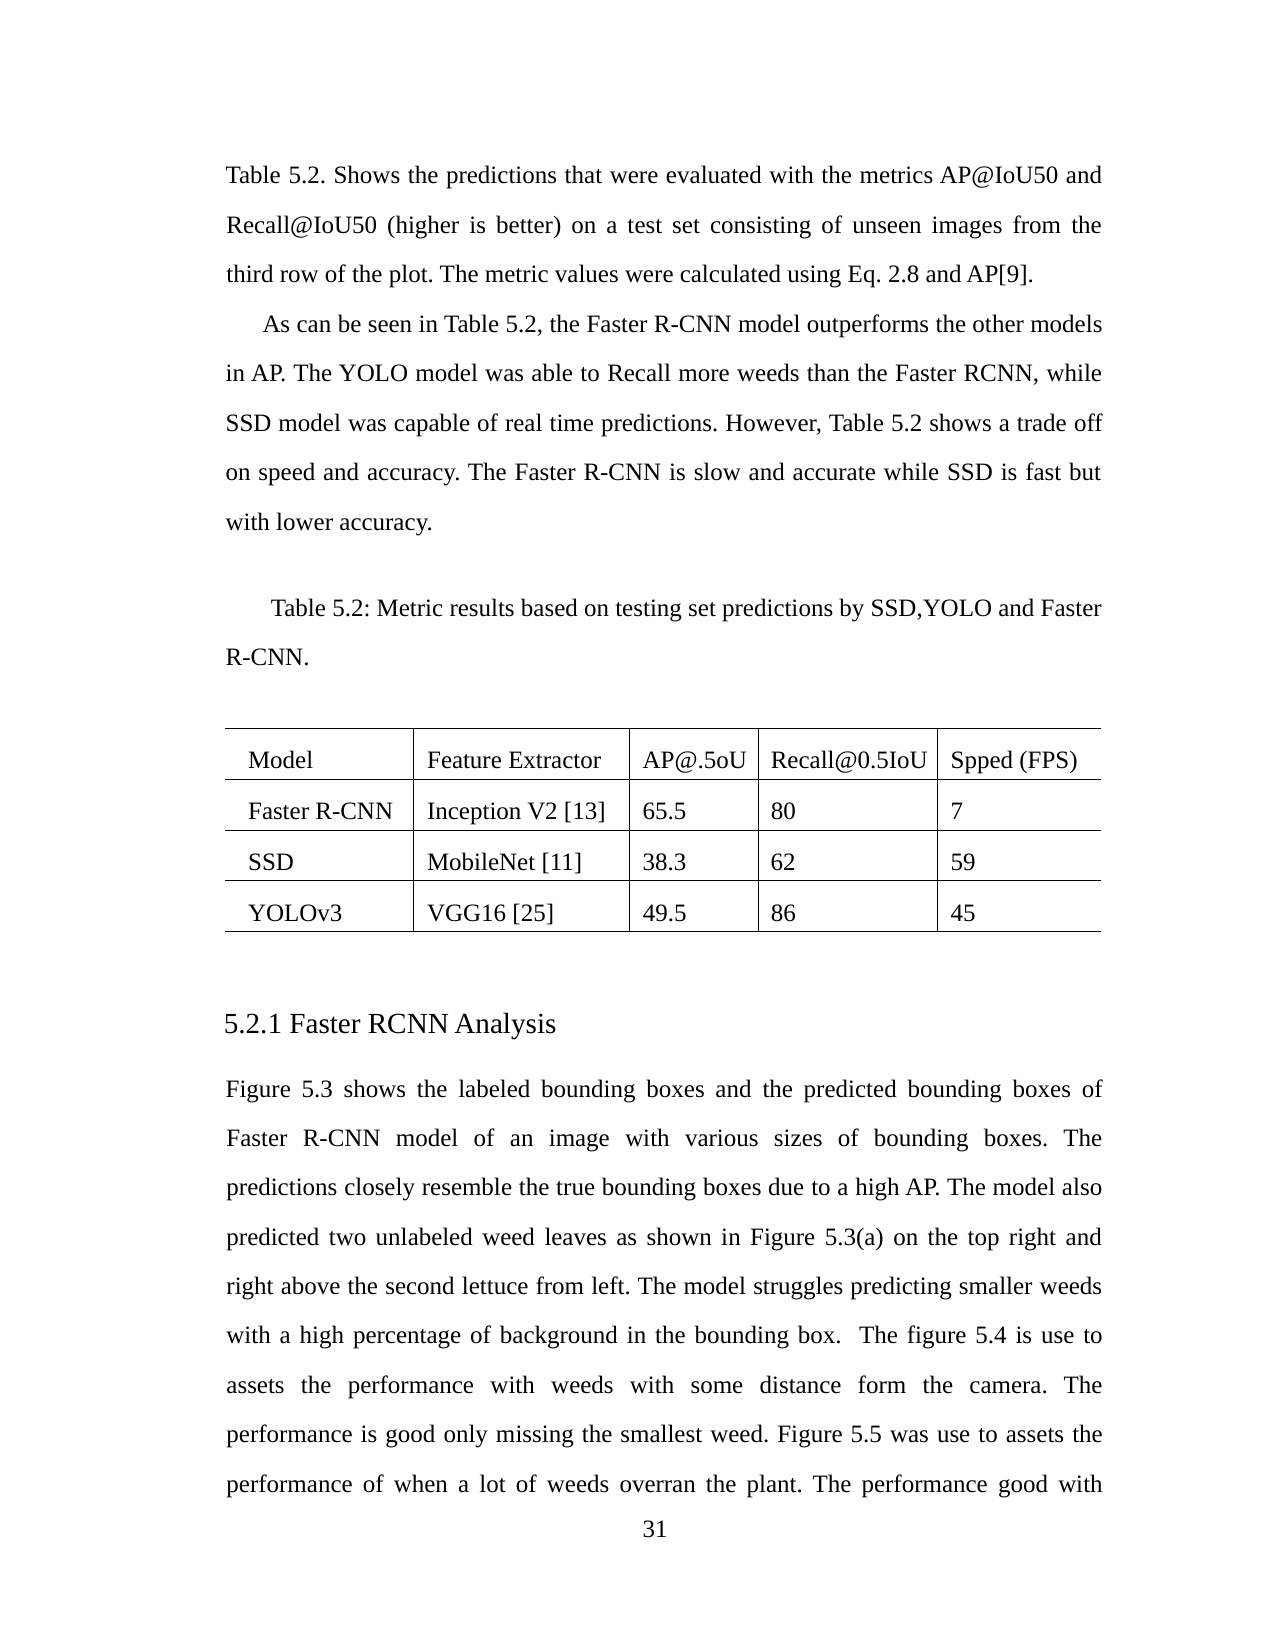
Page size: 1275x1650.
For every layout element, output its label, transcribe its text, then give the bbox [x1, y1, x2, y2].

subtitle 5.2.1 Faster RCNN Analysis [223, 1006, 1111, 1040]
text R-CNN. [225, 642, 1103, 671]
table_cell 38.3 [630, 831, 758, 880]
table_cell 45 [938, 881, 1101, 931]
table_cell 49.5 [630, 881, 758, 931]
table_cell YOLOv3 [225, 881, 413, 931]
text As can be seen in Table 5.2, the Faster R-CNN model outperforms the other models in AP. The YOLO model was able to Recall more weeds than the Faster RCNN, while SSD model was capable of real time predictions. However, Table 5.2 shows a trade off on speed and accuracy. The Faster R-CNN is slow and accurate while SSD is fast but with lower accuracy. [225, 309, 1103, 535]
table_header Model [225, 729, 413, 779]
table_cell 7 [938, 780, 1101, 829]
text Table 5.2: Metric results based on testing set predictions by SSD,YOLO and Faster [179, 593, 1102, 622]
table_header Feature Extractor [414, 729, 629, 779]
table_cell VGG16 [25] [414, 881, 629, 931]
table_cell 62 [759, 831, 937, 880]
text Table 5.2. Shows the predictions that were evaluated with the metrics AP@IoU50 and Recall@IoU50 (higher is better) on a test set consisting of unseen images from the third row of the plot. The metric values were calculated using Eq. 2.8 and AP[9]. [225, 160, 1103, 288]
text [225, 1074, 1103, 1497]
table_cell 86 [759, 881, 937, 931]
table_cell SSD [225, 831, 413, 880]
table_cell Faster R-CNN [225, 780, 413, 829]
table_cell Inception V2 [13] [414, 780, 629, 829]
table_header AP@.5oU [630, 729, 758, 779]
table_cell 59 [938, 831, 1101, 880]
table_header Recall@0.5IoU [759, 729, 937, 779]
table_cell MobileNet [11] [414, 831, 629, 880]
table_cell 65.5 [630, 780, 758, 829]
table_cell 80 [759, 780, 937, 829]
table_header Spped (FPS) [938, 729, 1101, 779]
